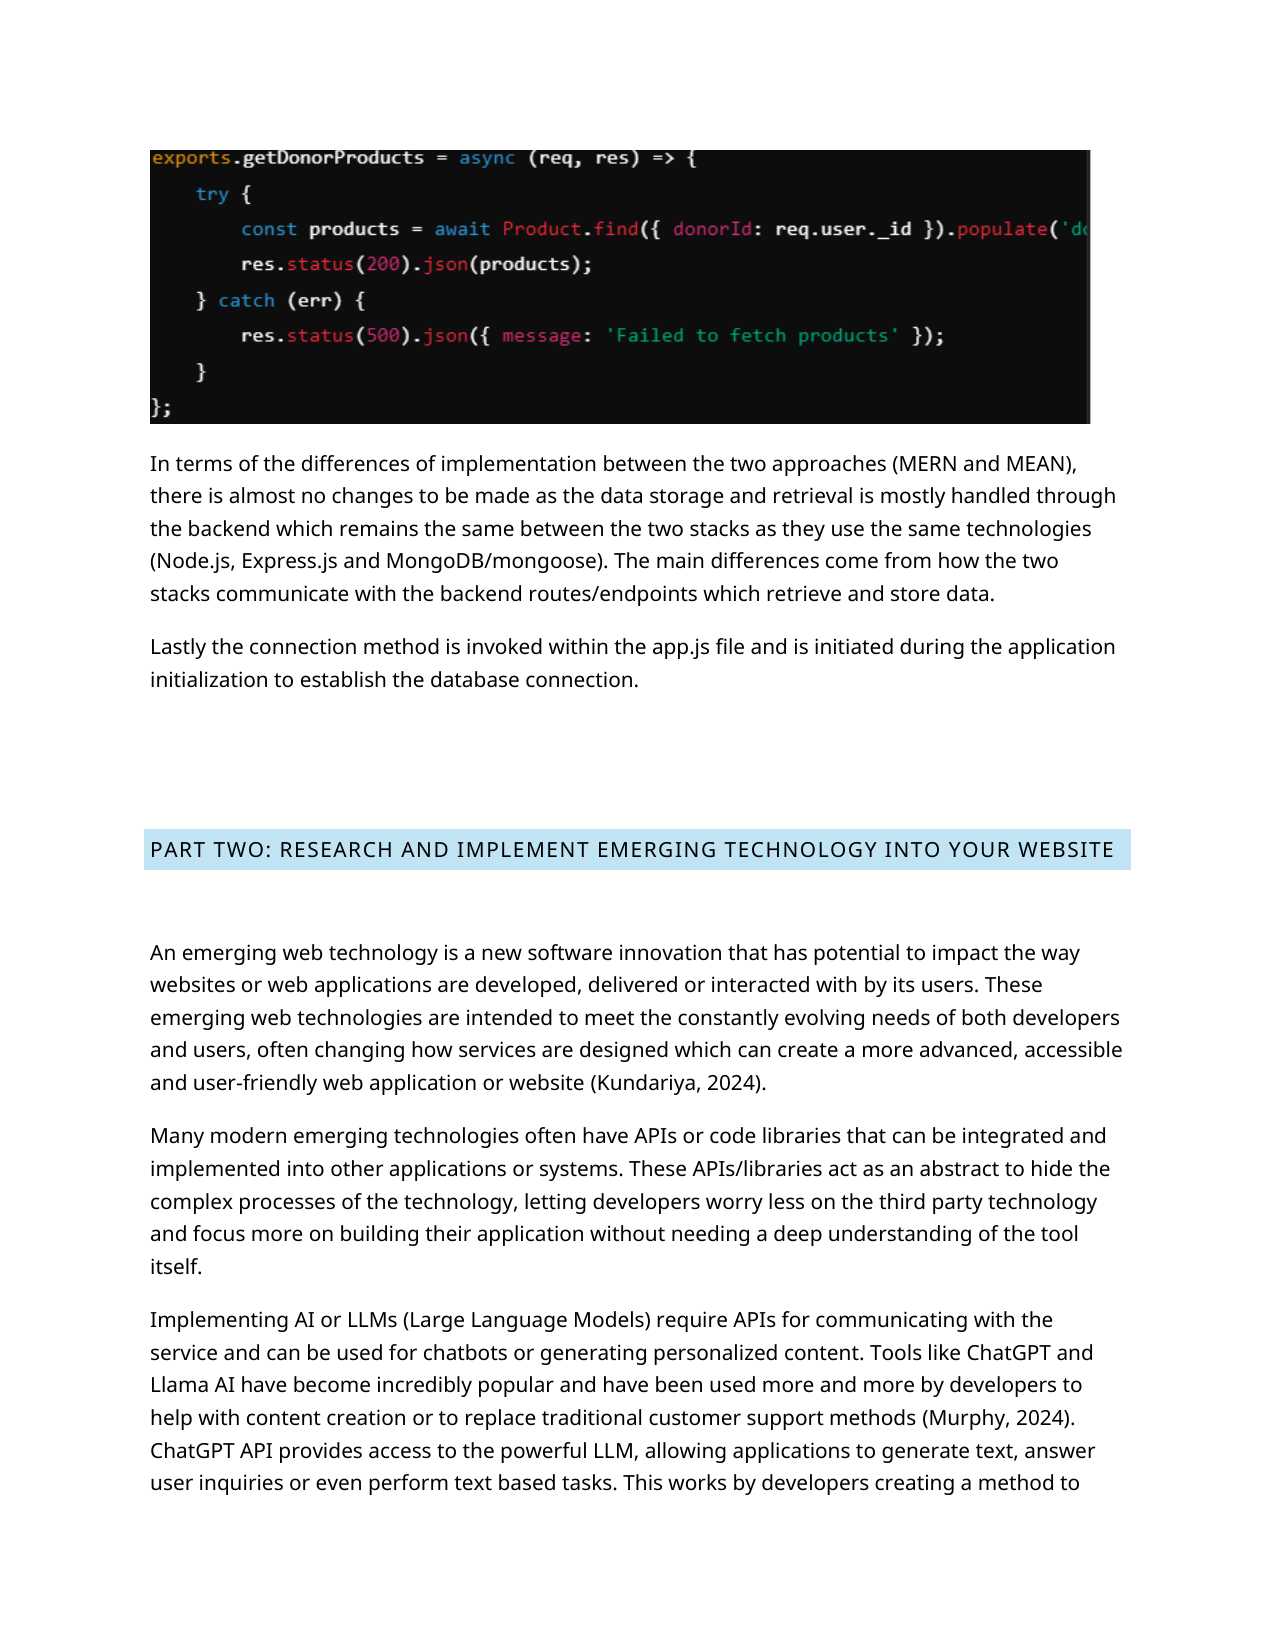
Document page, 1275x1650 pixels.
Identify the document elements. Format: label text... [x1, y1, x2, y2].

picture [150, 150, 1091, 424]
text An emerging web technology is a new software innovation that has potential to impact the way websites or web applications are developed, delivered or interacted with by its users. These emerging web technologies are intended to meet the constantly evolving needs of both developers and users, often changing how services are designed which can create a more advanced, accessible and user-friendly web application or website (Kundariya, 2024). [150, 938, 1125, 1097]
text Many modern emerging technologies often have APIs or code libraries that can be integrated and implemented into other applications or systems. These APIs/libraries act as an abstract to hide the complex processes of the technology, letting developers worry less on the third party technology and focus more on building their application without needing a deep understanding of the tool itself. [150, 1122, 1125, 1280]
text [150, 1305, 1125, 1497]
text Lastly the connection method is invoked within the app.js file and is initiated during the application initialization to establish the database connection. [150, 632, 1125, 693]
text In terms of the differences of implementation between the two approaches (MERN and MEAN), there is almost no changes to be made as the data storage and retrieval is mostly handled through the backend which remains the same between the two stacks as they use the same technologies (Node.js, Express.js and MongoDB/mongoose). The main differences come from how the two stacks communicate with the backend routes/endpoints which retrieve and store data. [150, 449, 1125, 607]
subtitle Part two: research and implement emerging technology into your website [150, 835, 1125, 863]
